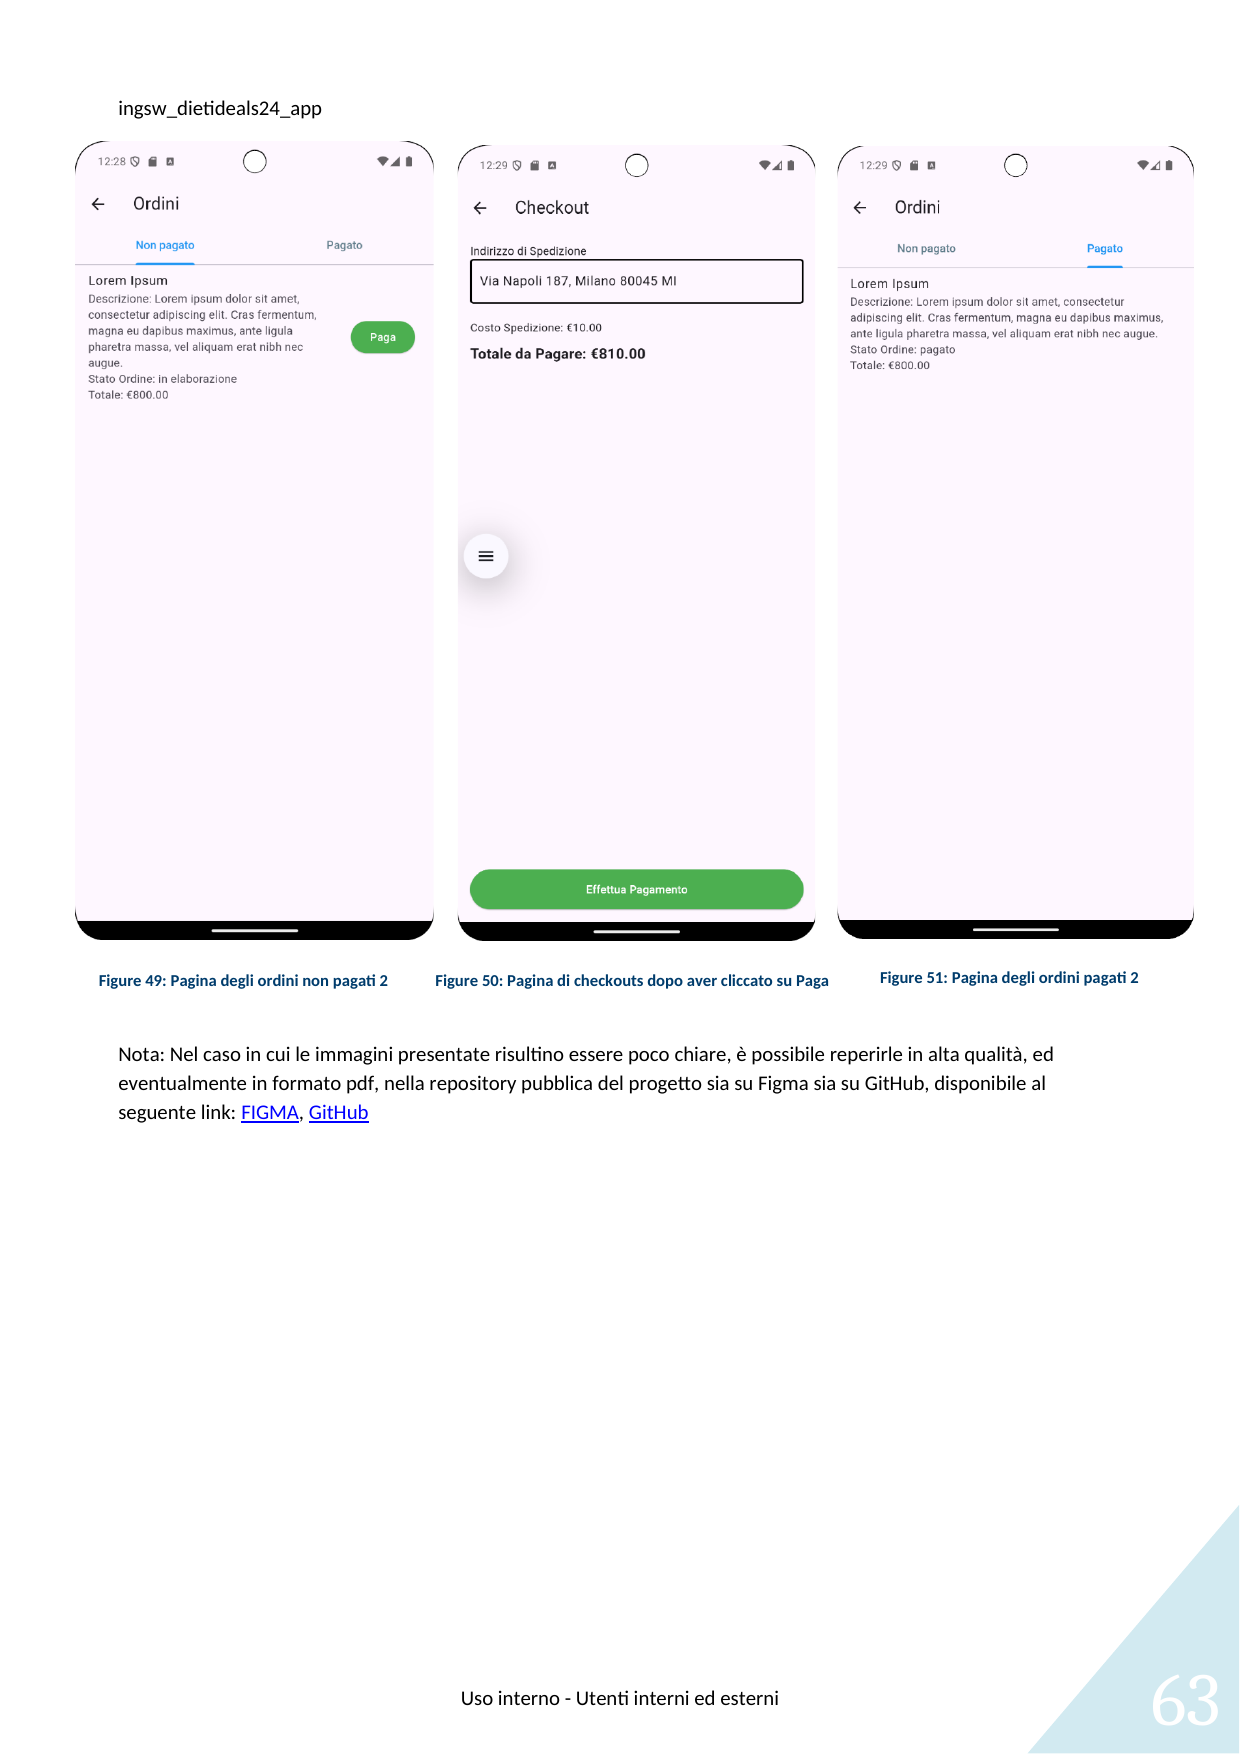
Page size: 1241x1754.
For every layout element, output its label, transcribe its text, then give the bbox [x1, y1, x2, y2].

picture [457, 145, 816, 941]
text Nota: Nel caso in cui le immagini presentate risultino essere poco chiare, è possibile reperirle in alta qualità, ed eventualmente in formato pdf, nella repository pubblica del progetto sia su Figma sia su GitHub, disponibile al seguente link: FIGMA, GitHub [118, 1041, 1122, 1125]
picture [75, 141, 434, 940]
picture [837, 146, 1194, 939]
